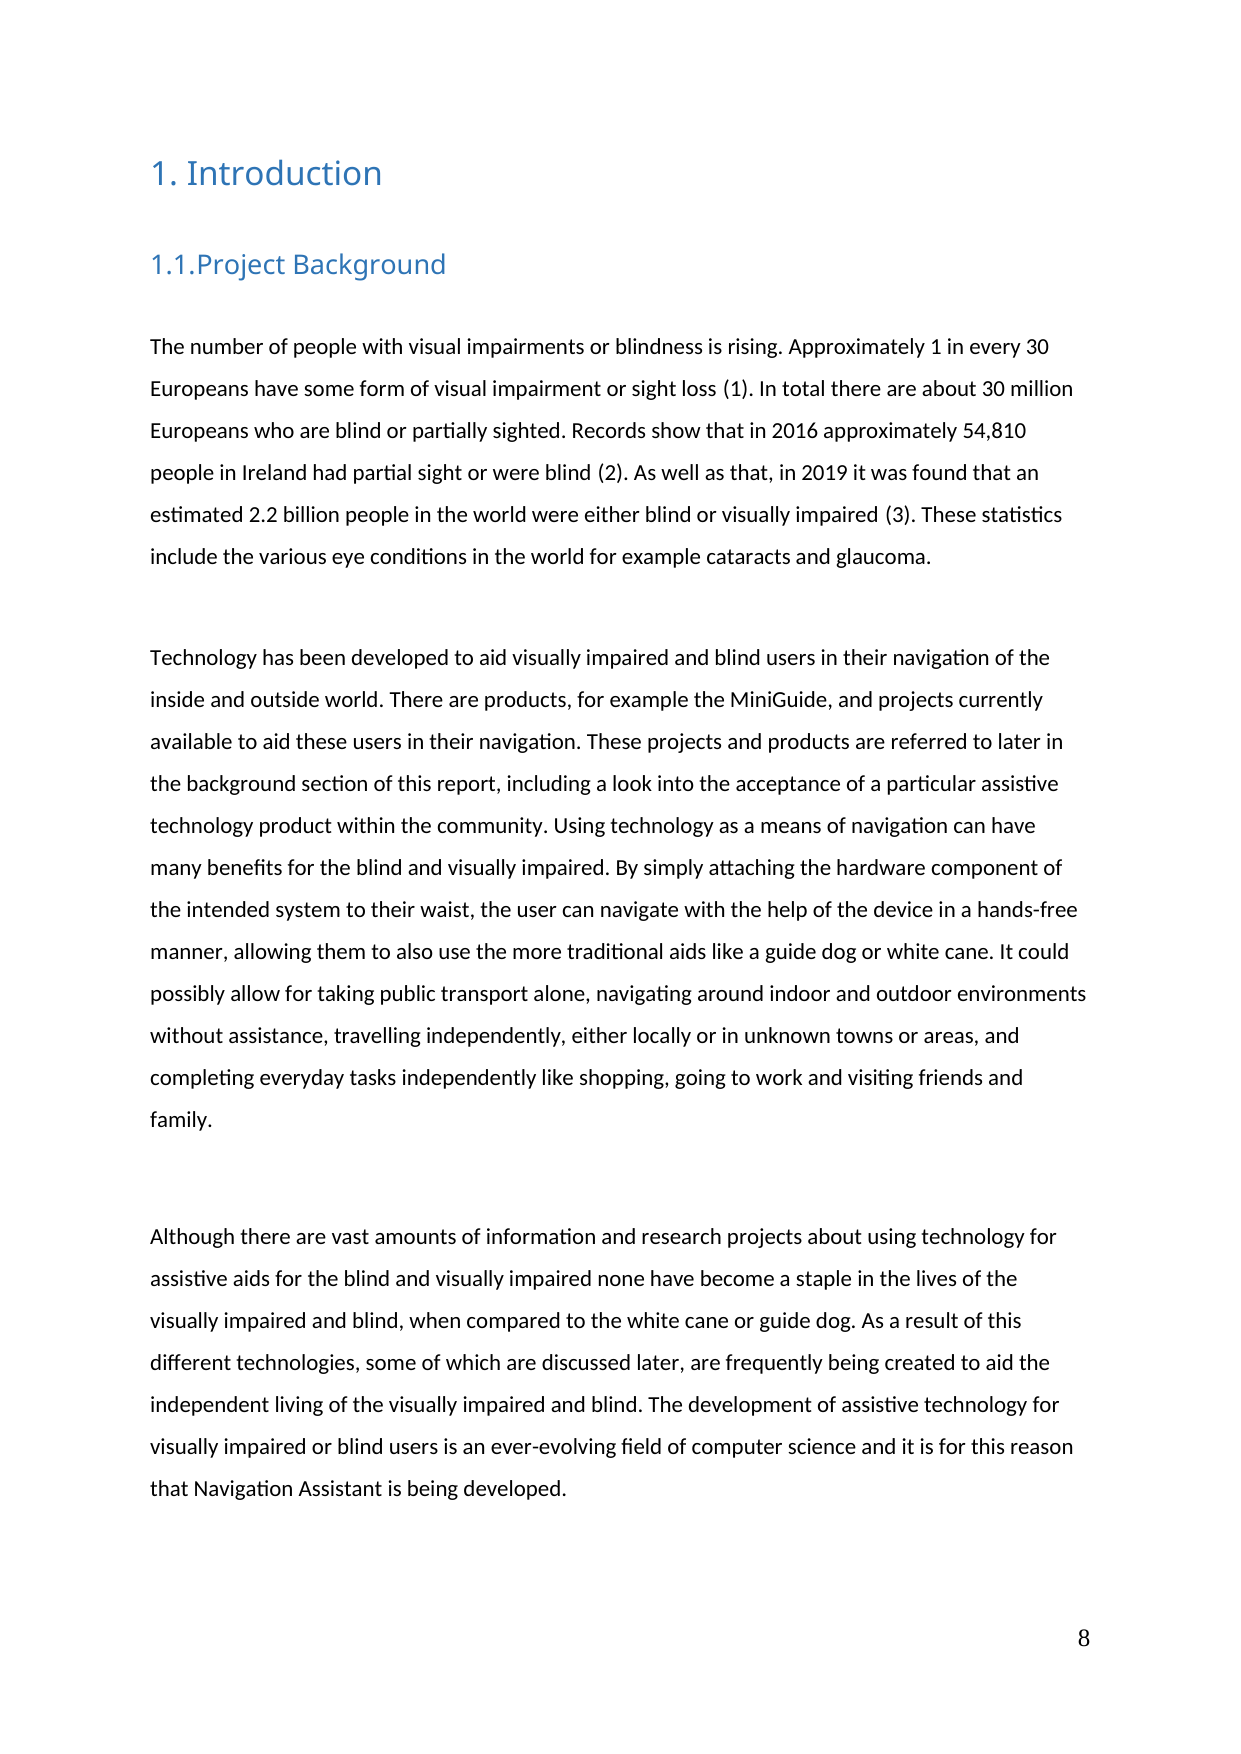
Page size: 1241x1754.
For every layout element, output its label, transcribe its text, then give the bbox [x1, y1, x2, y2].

subtitle Project Background [150, 246, 1090, 283]
text Although there are vast amounts of information and research projects about using technology for assistive aids for the blind and visually impaired none have become a staple in the lives of the visually impaired and blind, when compared to the white cane or guide dog. As a result of this different technologies, some of which are discussed later, are frequently being created to aid the independent living of the visually impaired and blind. The development of assistive technology for visually impaired or blind users is an ever-evolving field of computer science and it is for this reason that Navigation Assistant is being developed. [150, 1222, 1090, 1502]
subtitle The number of people with visual impairments or blindness is rising. Approximately 1 in every 30 Europeans have some form of visual impairment or sight loss (1). In total there are about 30 million Europeans who are blind or partially sighted. Records show that in 2016 approximately 54,810 people in Ireland had partial sight or were blind (2). As well as that, in 2019 it was found that an estimated 2.2 billion people in the world were either blind or visually impaired (3). These statistics include the various eye conditions in the world for example cataracts and glaucoma. [150, 332, 1090, 570]
text Technology has been developed to aid visually impaired and blind users in their navigation of the inside and outside world. There are products, for example the MiniGuide, and projects currently available to aid these users in their navigation. These projects and products are referred to later in the background section of this report, including a look into the acceptance of a particular assistive technology product within the community. Using technology as a means of navigation can have many benefits for the blind and visually impaired. By simply attaching the hardware component of the intended system to their waist, the user can navigate with the help of the device in a hands-free manner, allowing them to also use the more traditional aids like a guide dog or white cane. It could possibly allow for taking public transport alone, navigating around indoor and outdoor environments without assistance, travelling independently, either locally or in unknown towns or areas, and completing everyday tasks independently like shopping, going to work and visiting friends and family. [150, 643, 1090, 1133]
subtitle 1. Introduction [150, 150, 1090, 195]
